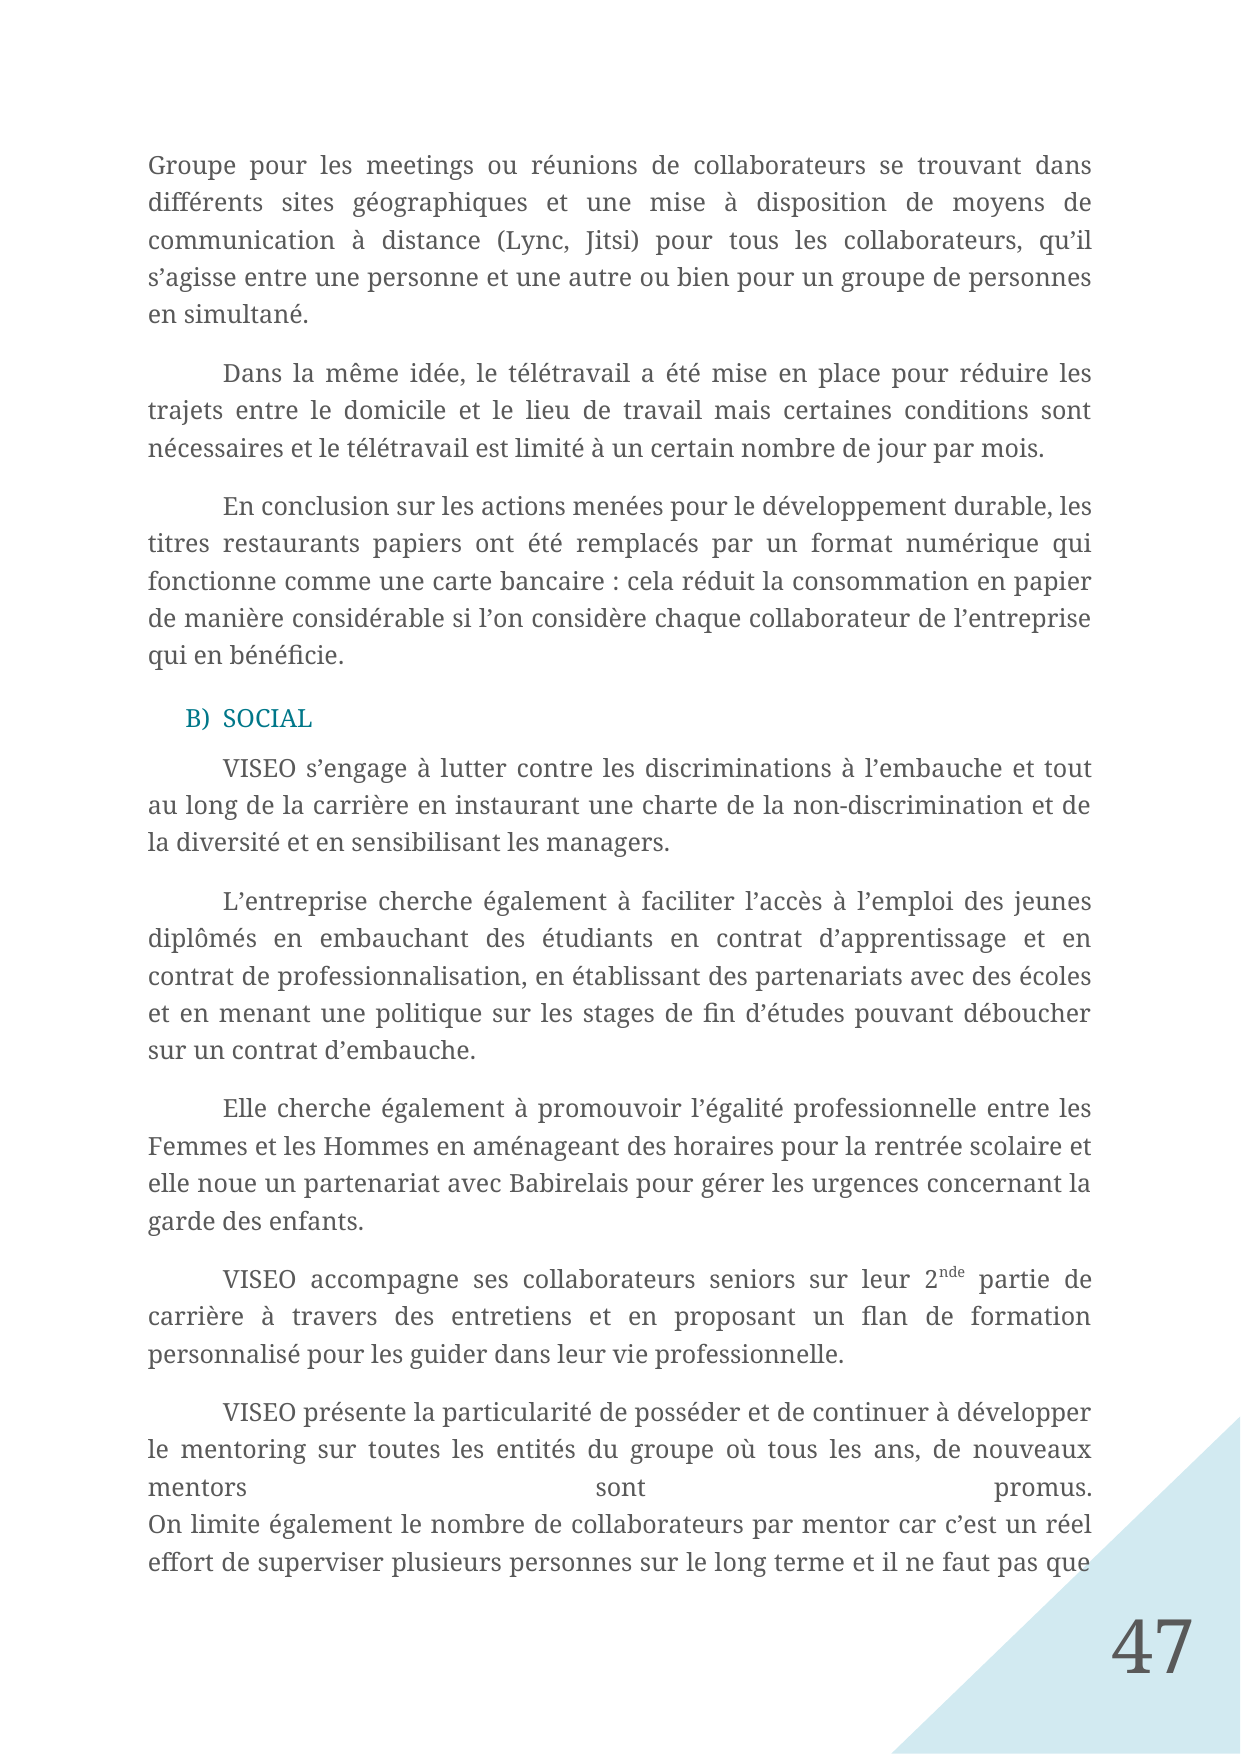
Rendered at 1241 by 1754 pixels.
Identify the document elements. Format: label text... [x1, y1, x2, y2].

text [148, 148, 1093, 331]
text Dans la même idée, le télétravail a été mise en place pour réduire les trajets entre le domicile et le lieu de travail mais certaines conditions sont nécessaires et le télétravail est limité à un certain nombre de jour par mois. [148, 355, 1093, 464]
text VISEO s’engage à lutter contre les discriminations à l’embauche et tout au long de la carrière en instaurant une charte de la non-discrimination et de la diversité et en sensibilisant les managers. [148, 750, 1093, 859]
text VISEO accompagne ses collaborateurs seniors sur leur 2nde partie de carrière à travers des entretiens et en proposant un flan de formation personnalisé pour les guider dans leur vie professionnelle. [148, 1262, 1093, 1370]
text L’entreprise cherche également à faciliter l’accès à l’emploi des jeunes diplômés en embauchant des étudiants en contrat d’apprentissage et en contrat de professionnalisation, en établissant des partenariats avec des écoles et en menant une politique sur les stages de fin d’études pouvant déboucher sur un contrat d’embauche. [148, 883, 1093, 1067]
subtitle Social [185, 700, 1093, 734]
text Elle cherche également à promouvoir l’égalité professionnelle entre les Femmes et les Hommes en aménageant des horaires pour la rentrée scolaire et elle noue un partenariat avec Babirelais pour gérer les urgences concernant la garde des enfants. [148, 1091, 1093, 1237]
text En conclusion sur les actions menées pour le développement durable, les titres restaurants papiers ont été remplacés par un format numérique qui fonctionne comme une carte bancaire : cela réduit la consommation en papier de manière considérable si l’on considère chaque collaborateur de l’entreprise qui en bénéficie. [148, 488, 1093, 672]
